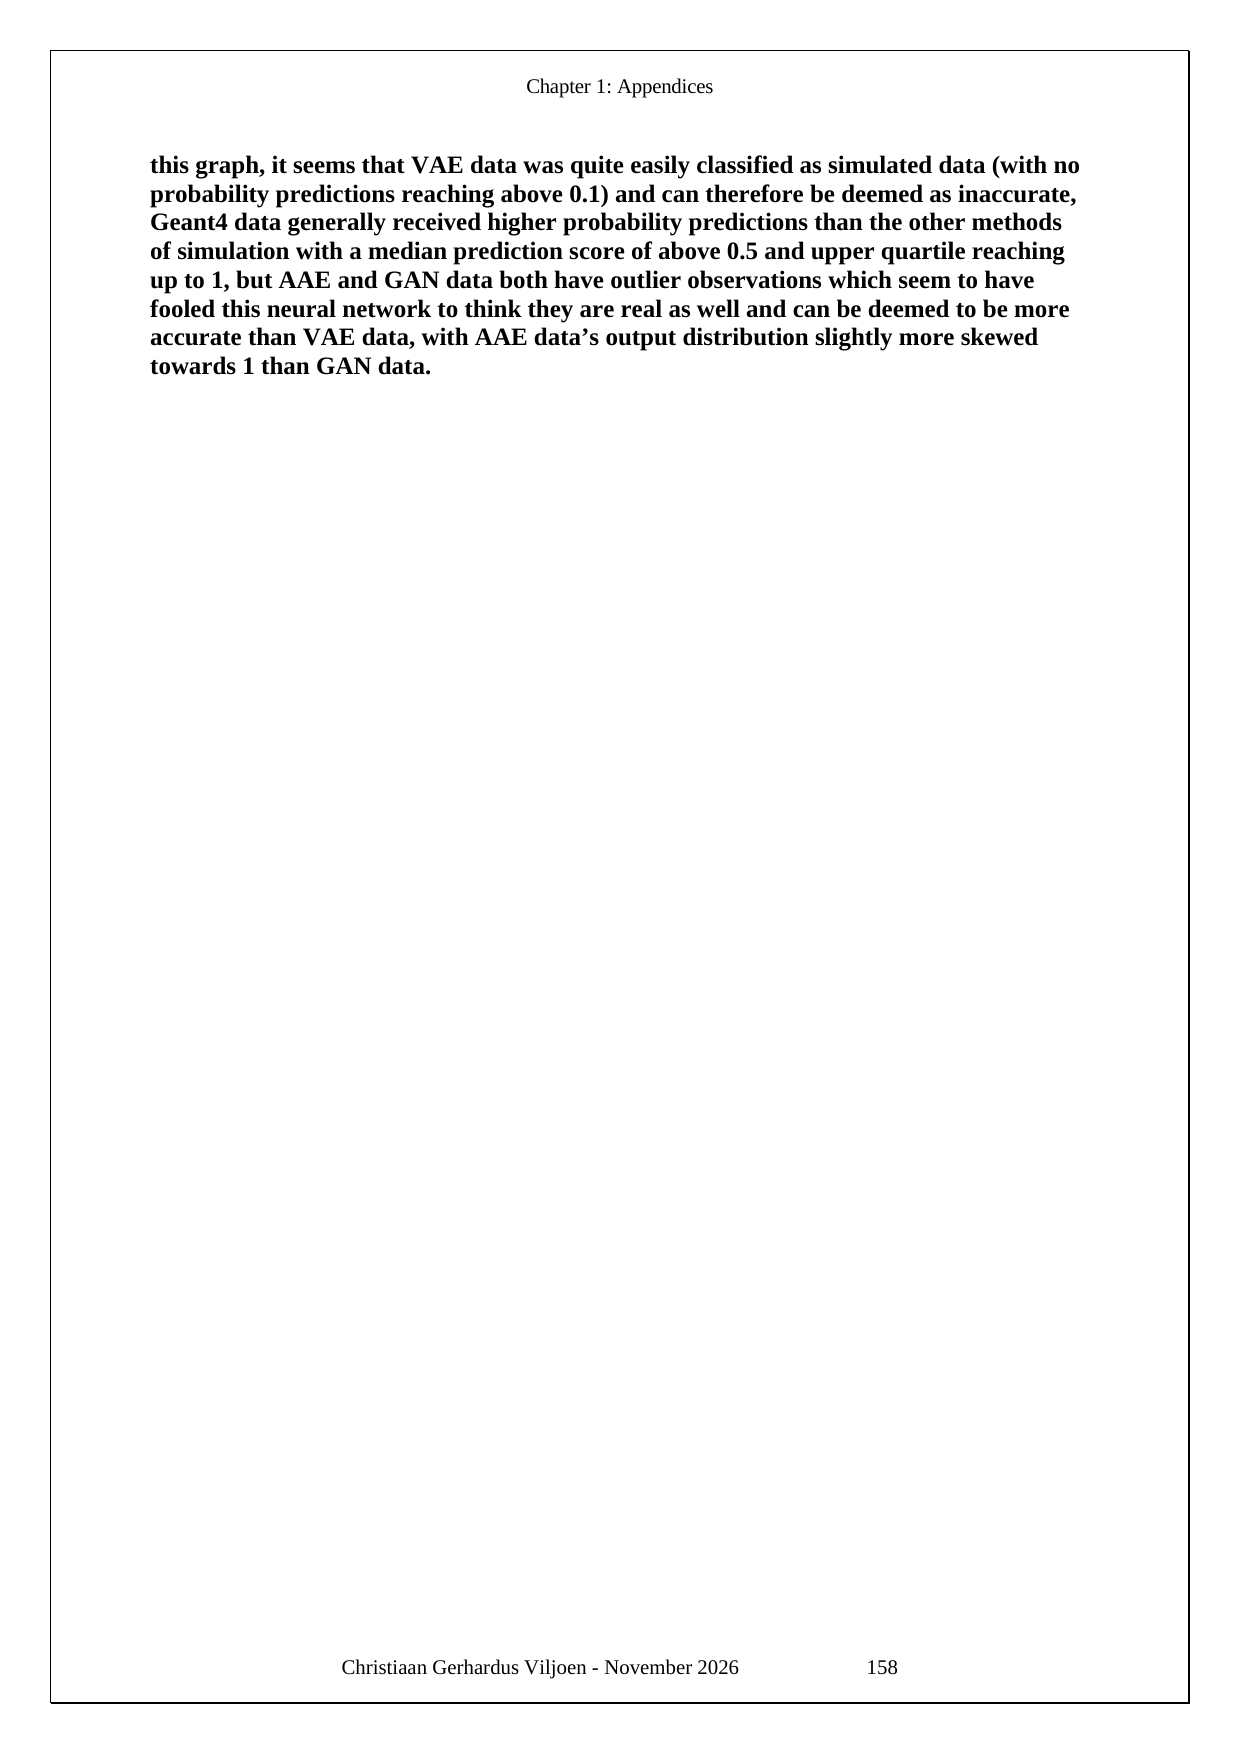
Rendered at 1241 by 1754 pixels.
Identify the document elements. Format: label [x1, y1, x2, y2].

text [150, 150, 1089, 380]
